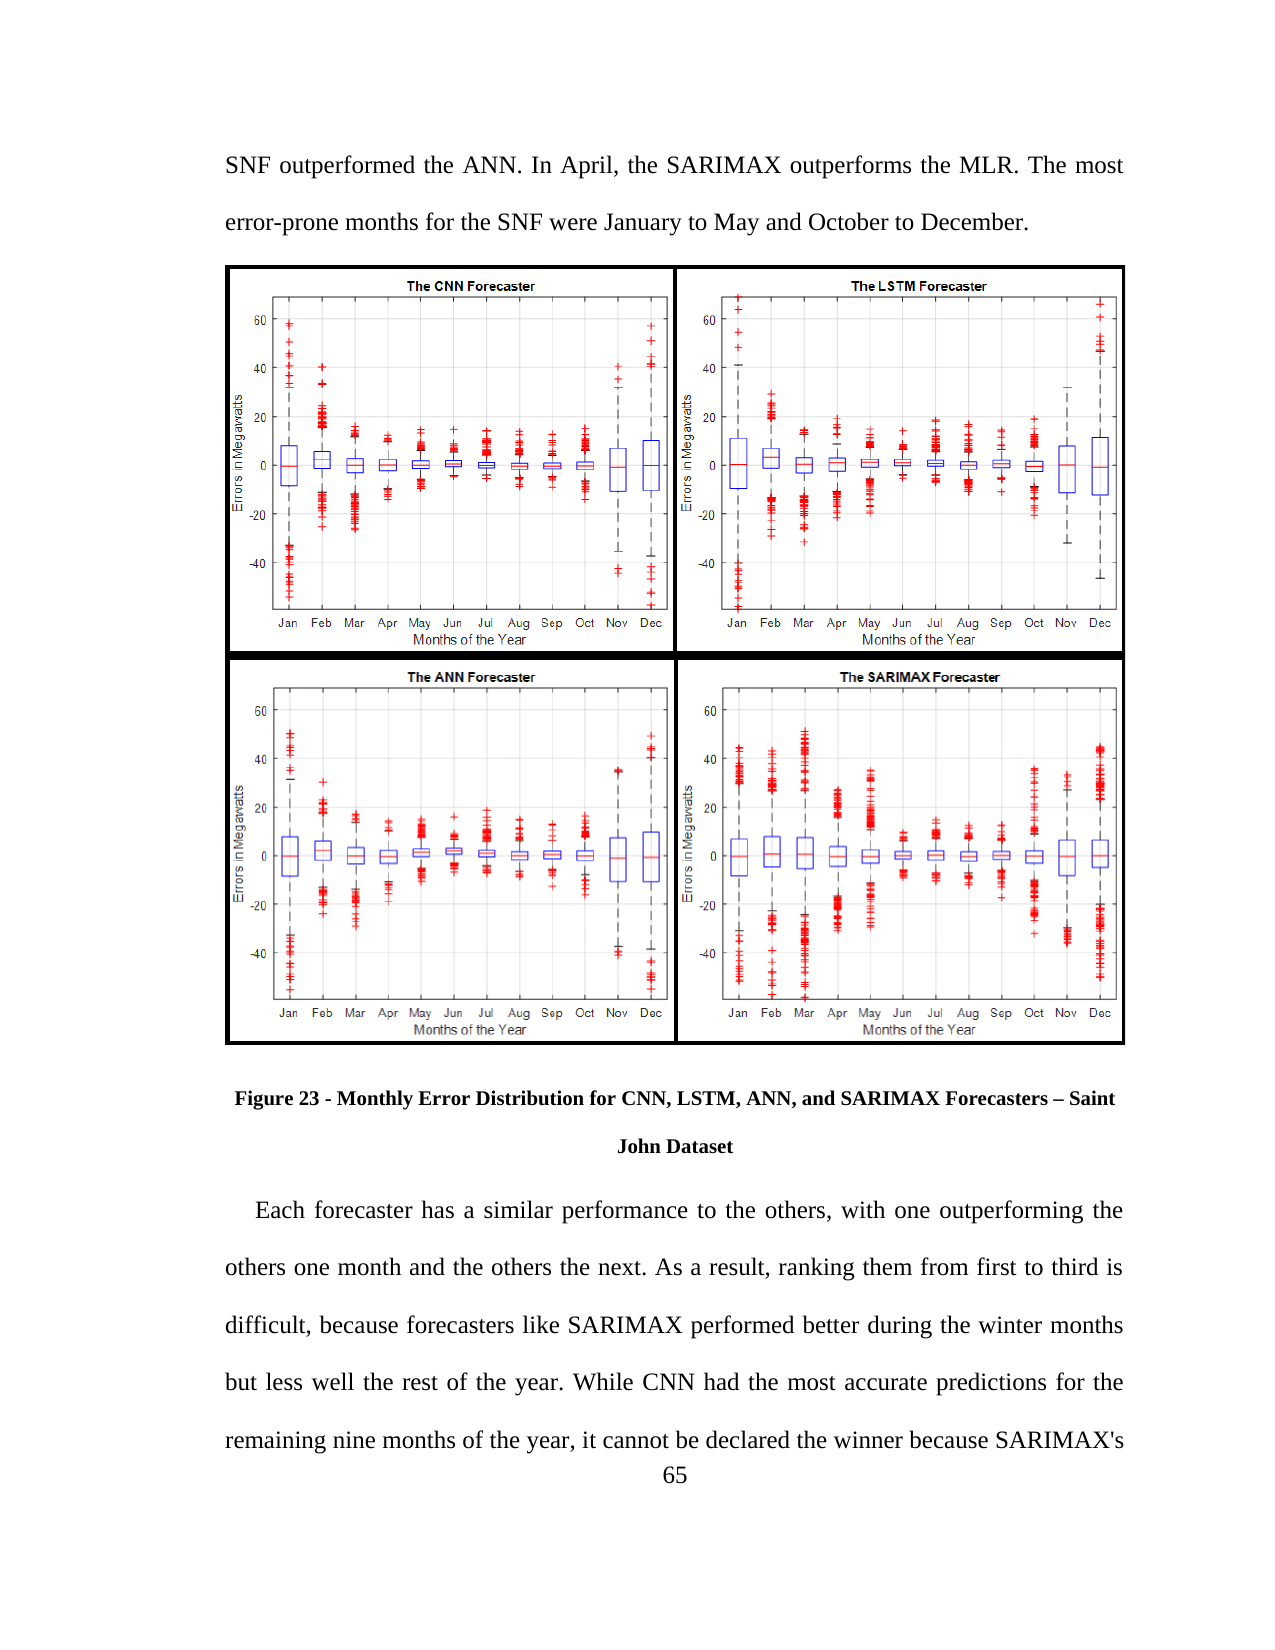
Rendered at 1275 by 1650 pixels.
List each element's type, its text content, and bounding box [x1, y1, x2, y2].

picture [225, 265, 1125, 1045]
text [225, 150, 1125, 236]
text Figure - Monthly Error Distribution for CNN, LSTM, ANN, and SARIMAX Forecasters – Saint John Dataset [225, 1086, 1125, 1158]
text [225, 1195, 1125, 1453]
